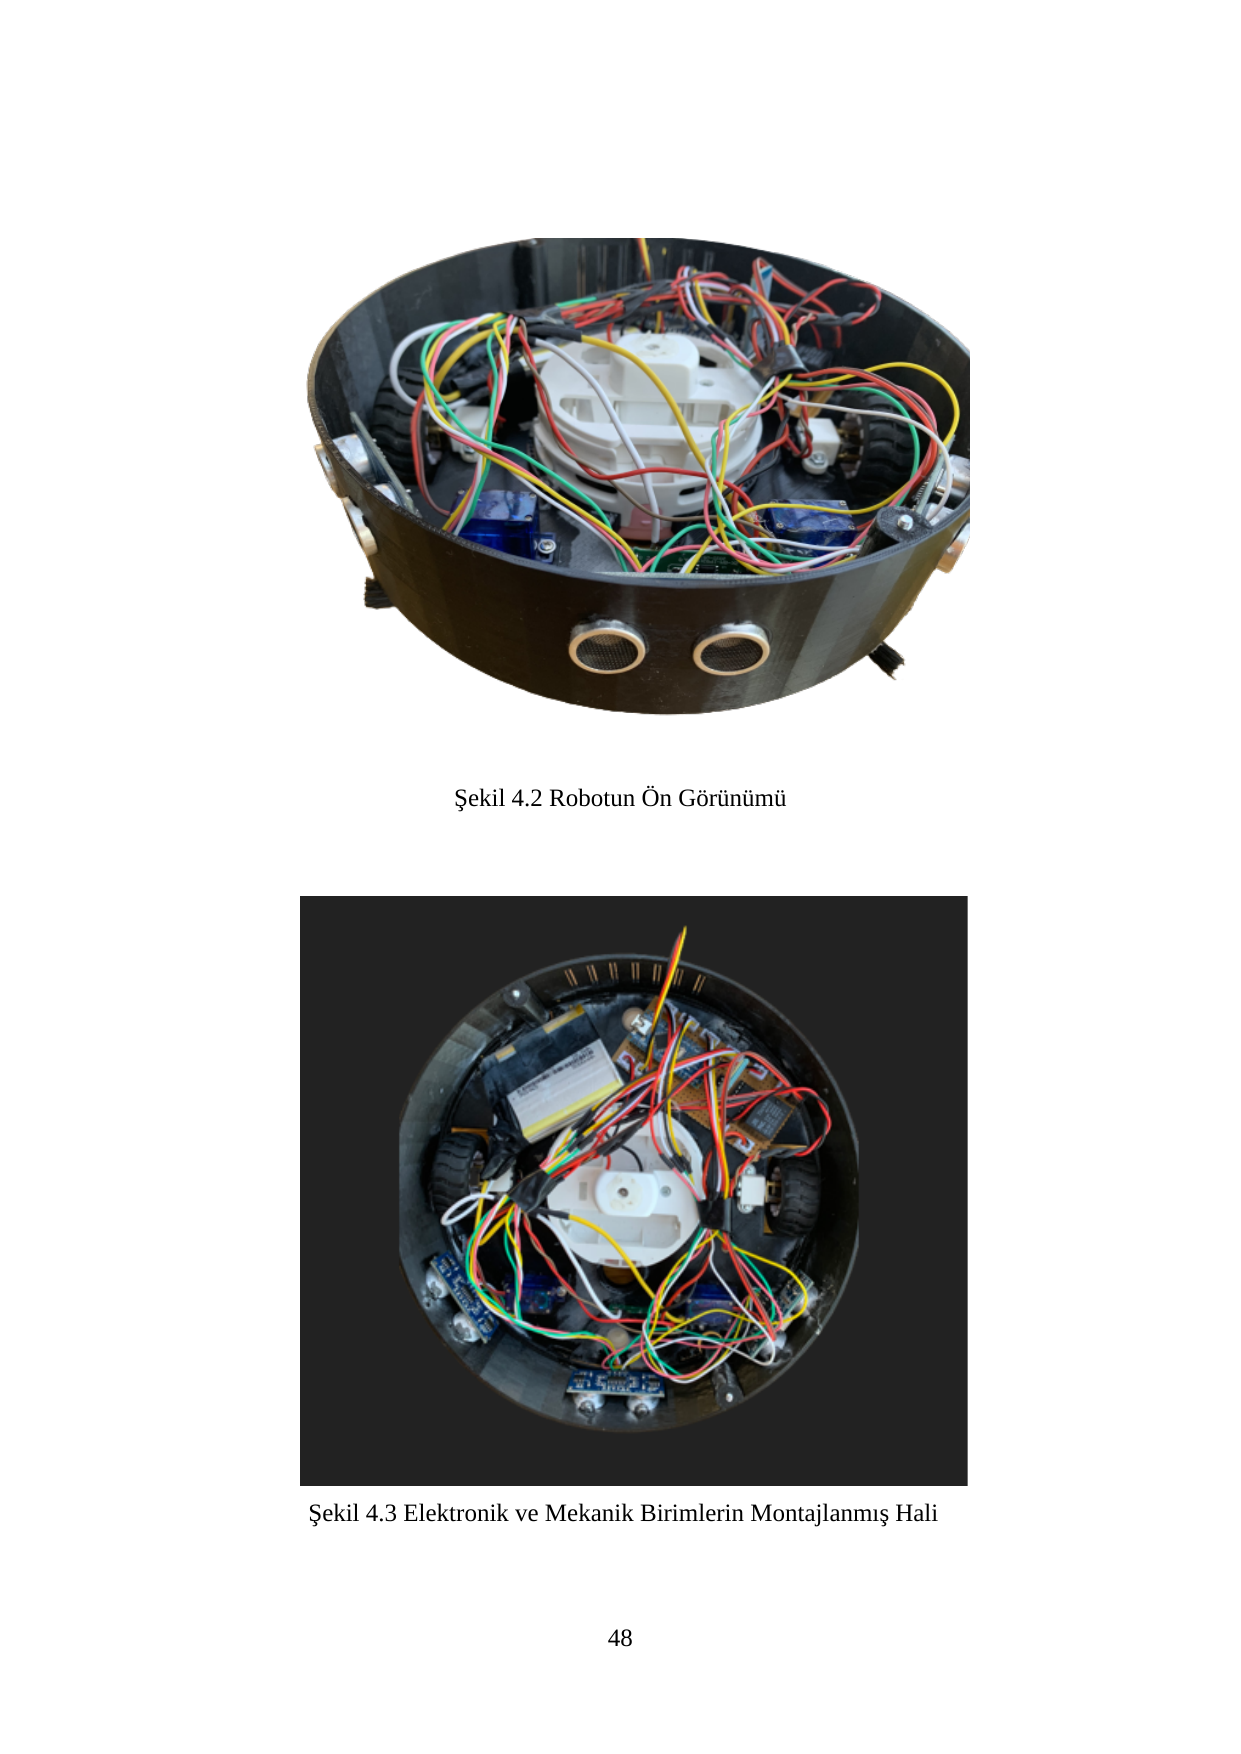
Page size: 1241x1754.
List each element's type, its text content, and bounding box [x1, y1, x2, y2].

picture [300, 896, 968, 1486]
picture [270, 238, 970, 764]
text Şekil 4.2 Robotun Ön Görünümü [148, 783, 1093, 811]
text Şekil 4.3 Elektronik ve Mekanik Birimlerin Montajlanmış Hali [148, 1498, 1093, 1527]
